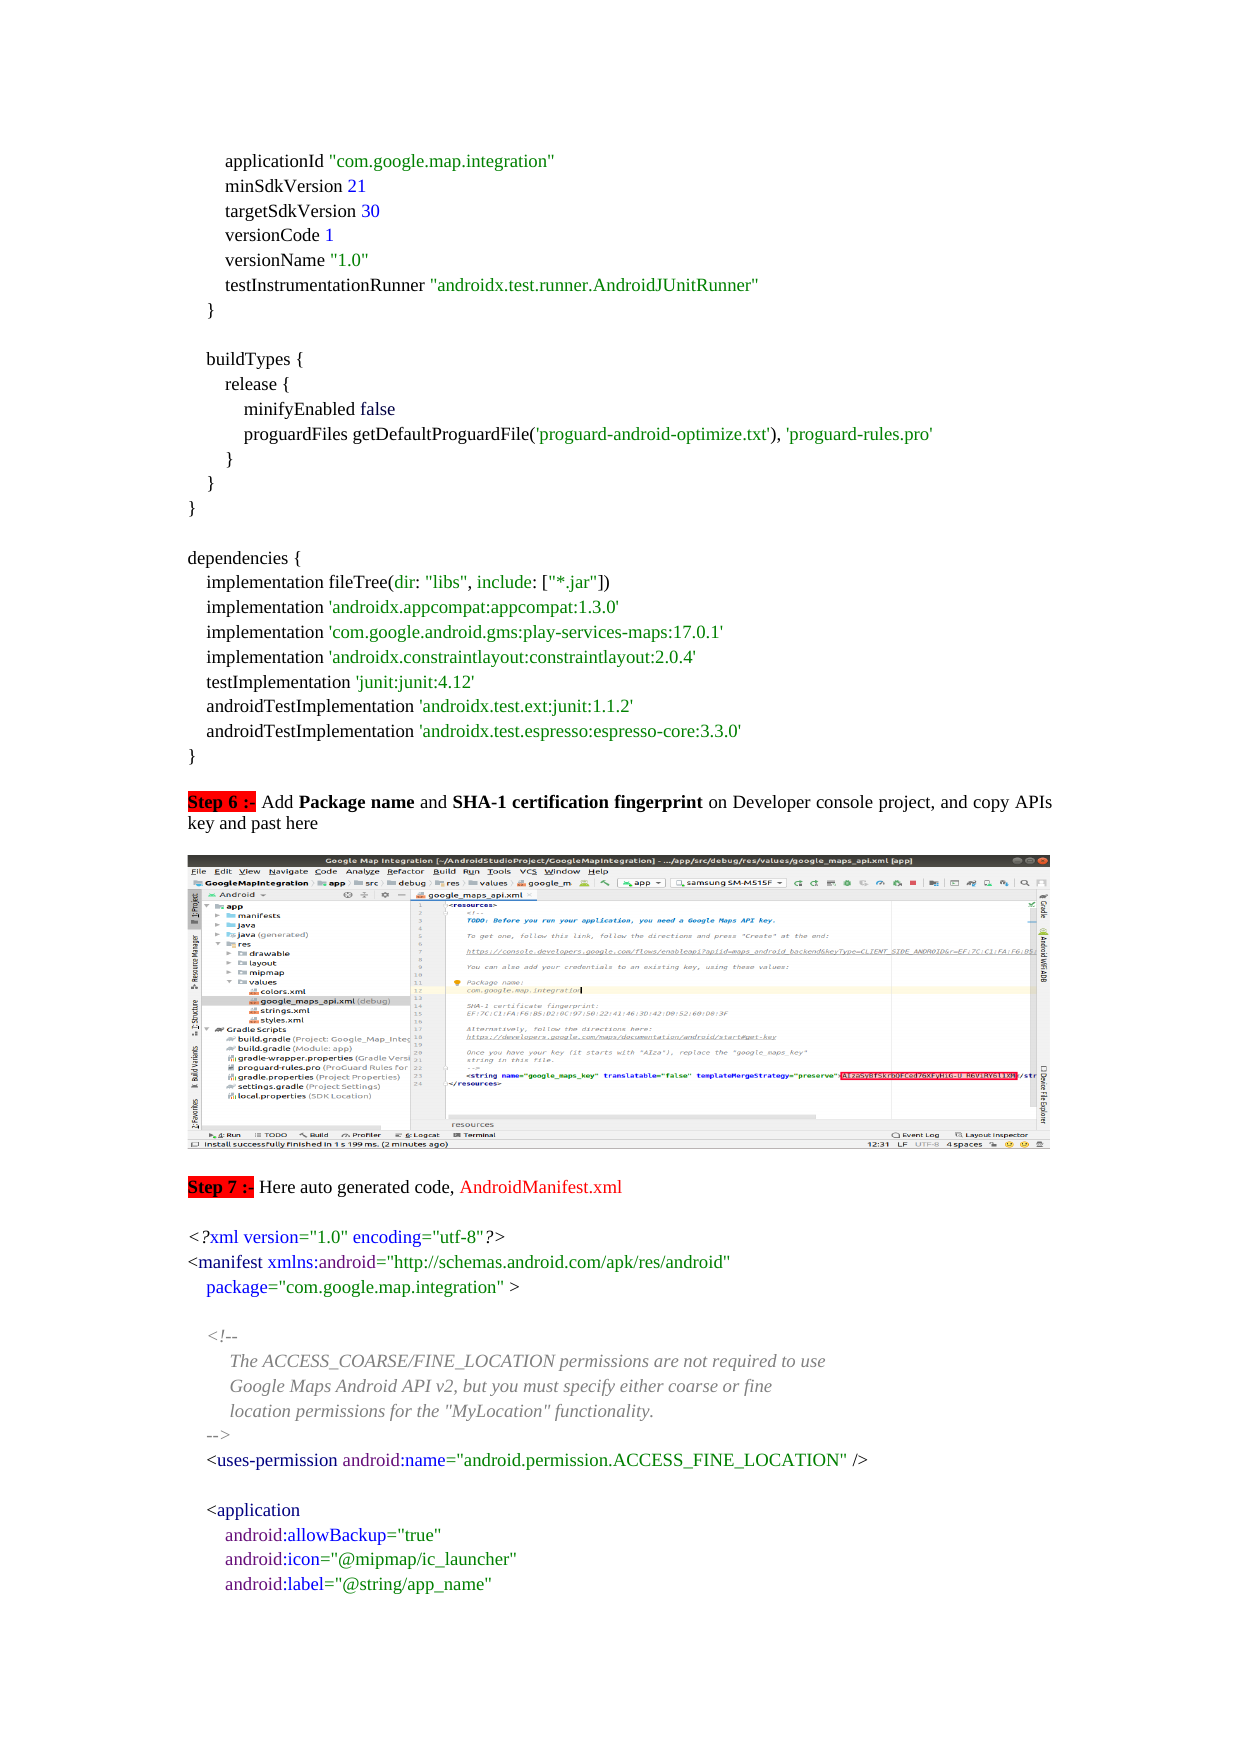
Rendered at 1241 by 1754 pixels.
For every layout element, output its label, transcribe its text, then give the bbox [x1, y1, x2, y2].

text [187, 1226, 1053, 1594]
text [187, 150, 1053, 767]
text Step 6 :- Add Package name and SHA-1 certification fingerprint on Developer console project, and copy APIs key and past here [187, 791, 1053, 834]
picture [187, 855, 1050, 1149]
text Step 7 :- Here auto generated code, AndroidManifest.xml [254, 1176, 1053, 1198]
